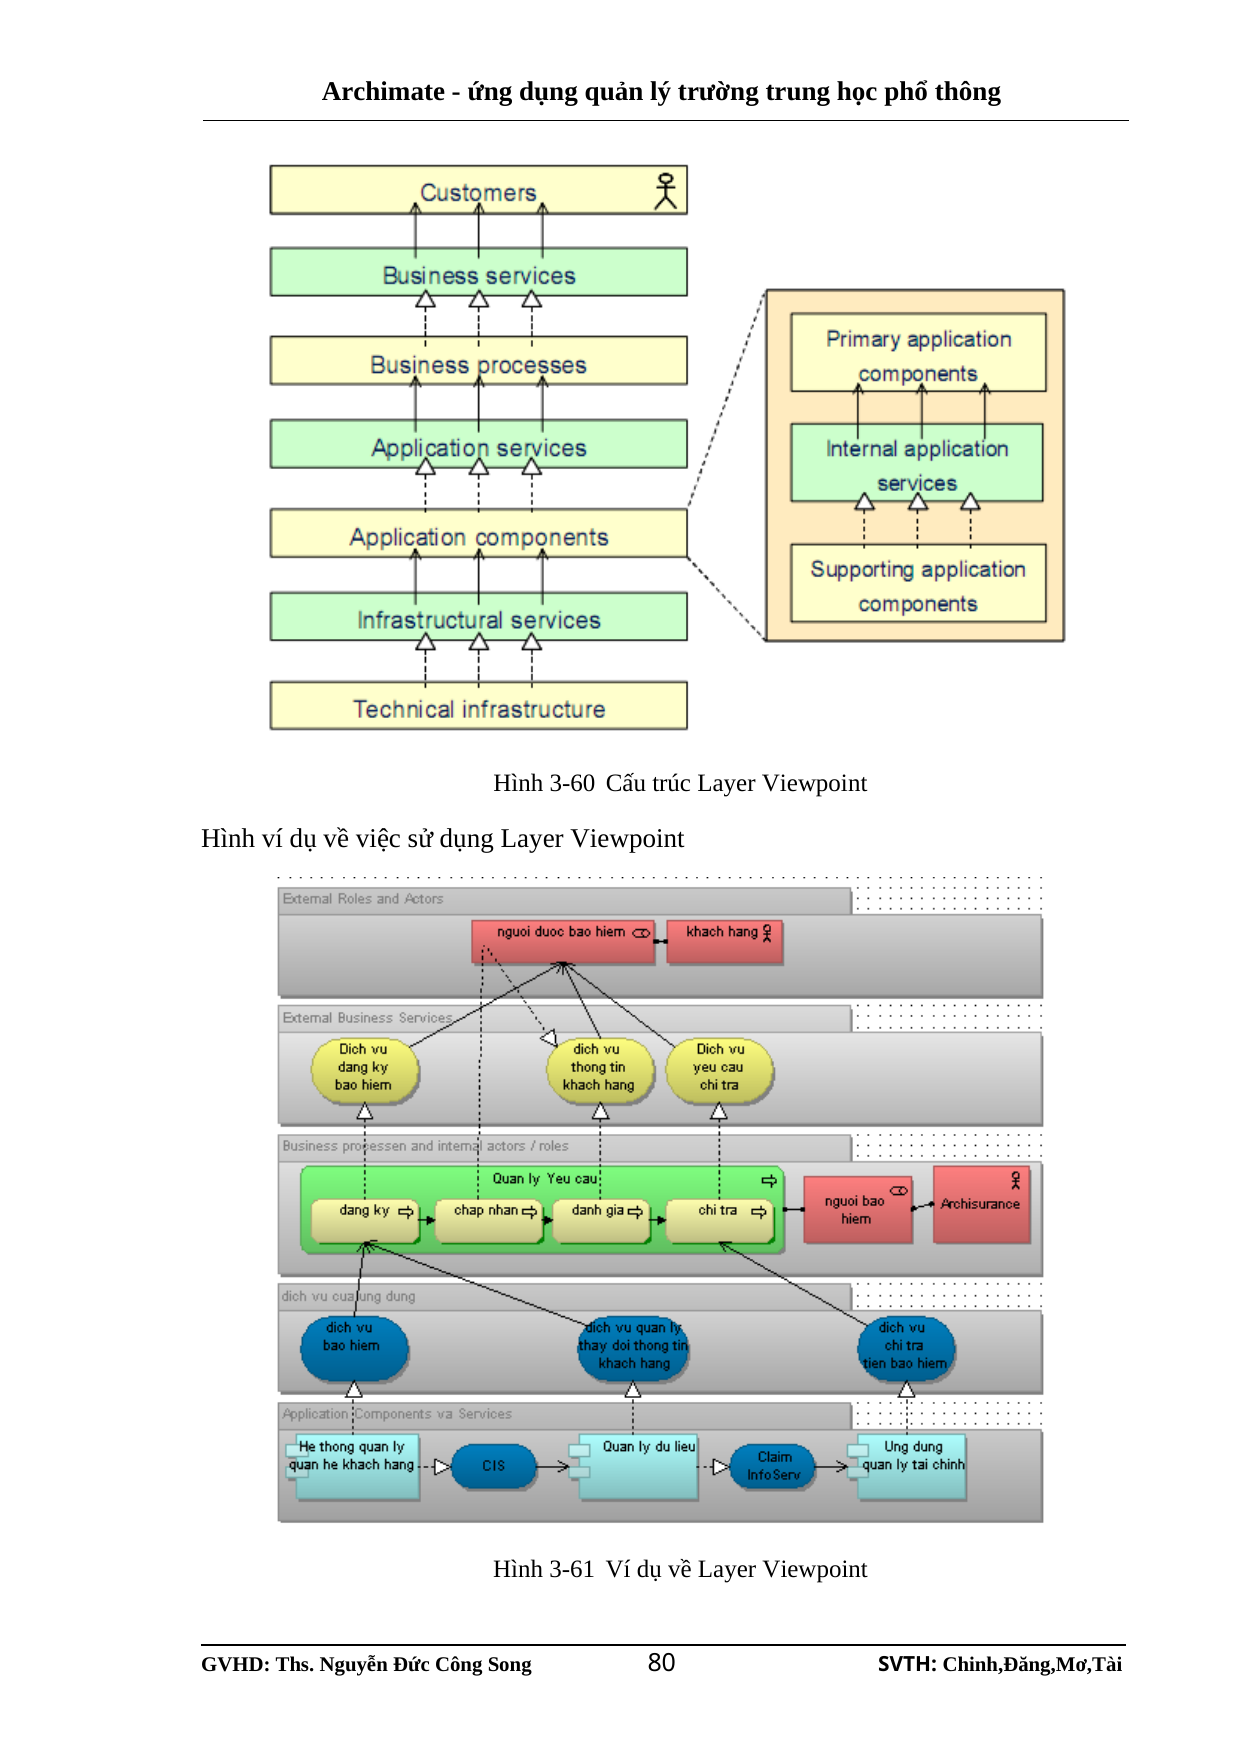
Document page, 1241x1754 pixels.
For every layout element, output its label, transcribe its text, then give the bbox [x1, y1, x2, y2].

picture [272, 877, 1051, 1529]
text Ví dụ về Layer Viewpoint [238, 1554, 1122, 1583]
text Cấu trúc Layer Viewpoint [238, 768, 1122, 797]
picture [251, 159, 1072, 743]
text Hình ví dụ về việc sử dụng Layer Viewpoint [201, 822, 1122, 853]
